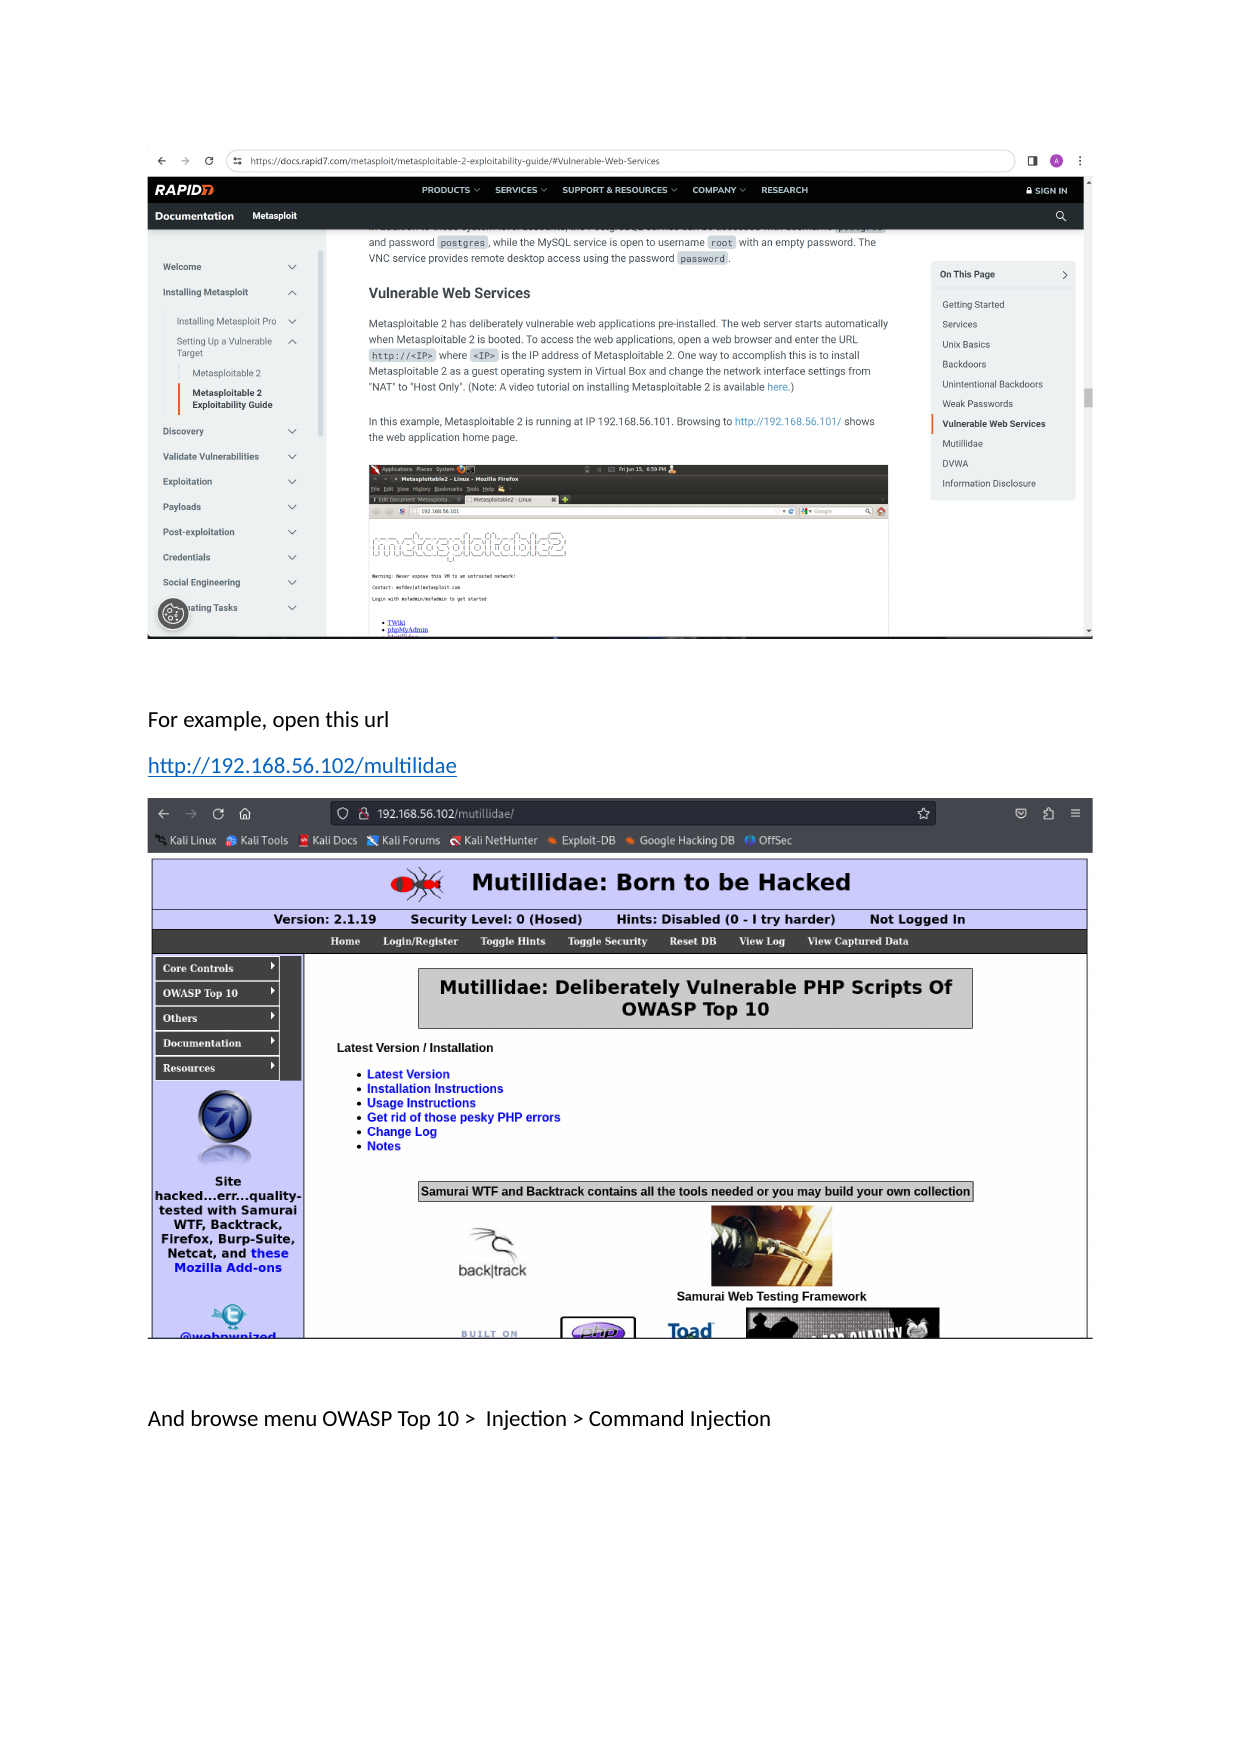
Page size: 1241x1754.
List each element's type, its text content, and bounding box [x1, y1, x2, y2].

picture [147, 798, 1093, 1339]
text http://192.168.56.102/multilidae [148, 752, 1093, 779]
text For example, open this url [148, 705, 1093, 733]
text And browse menu OWASP Top 10 > Injection > Command Injection [148, 1404, 1093, 1432]
picture [147, 147, 1093, 639]
